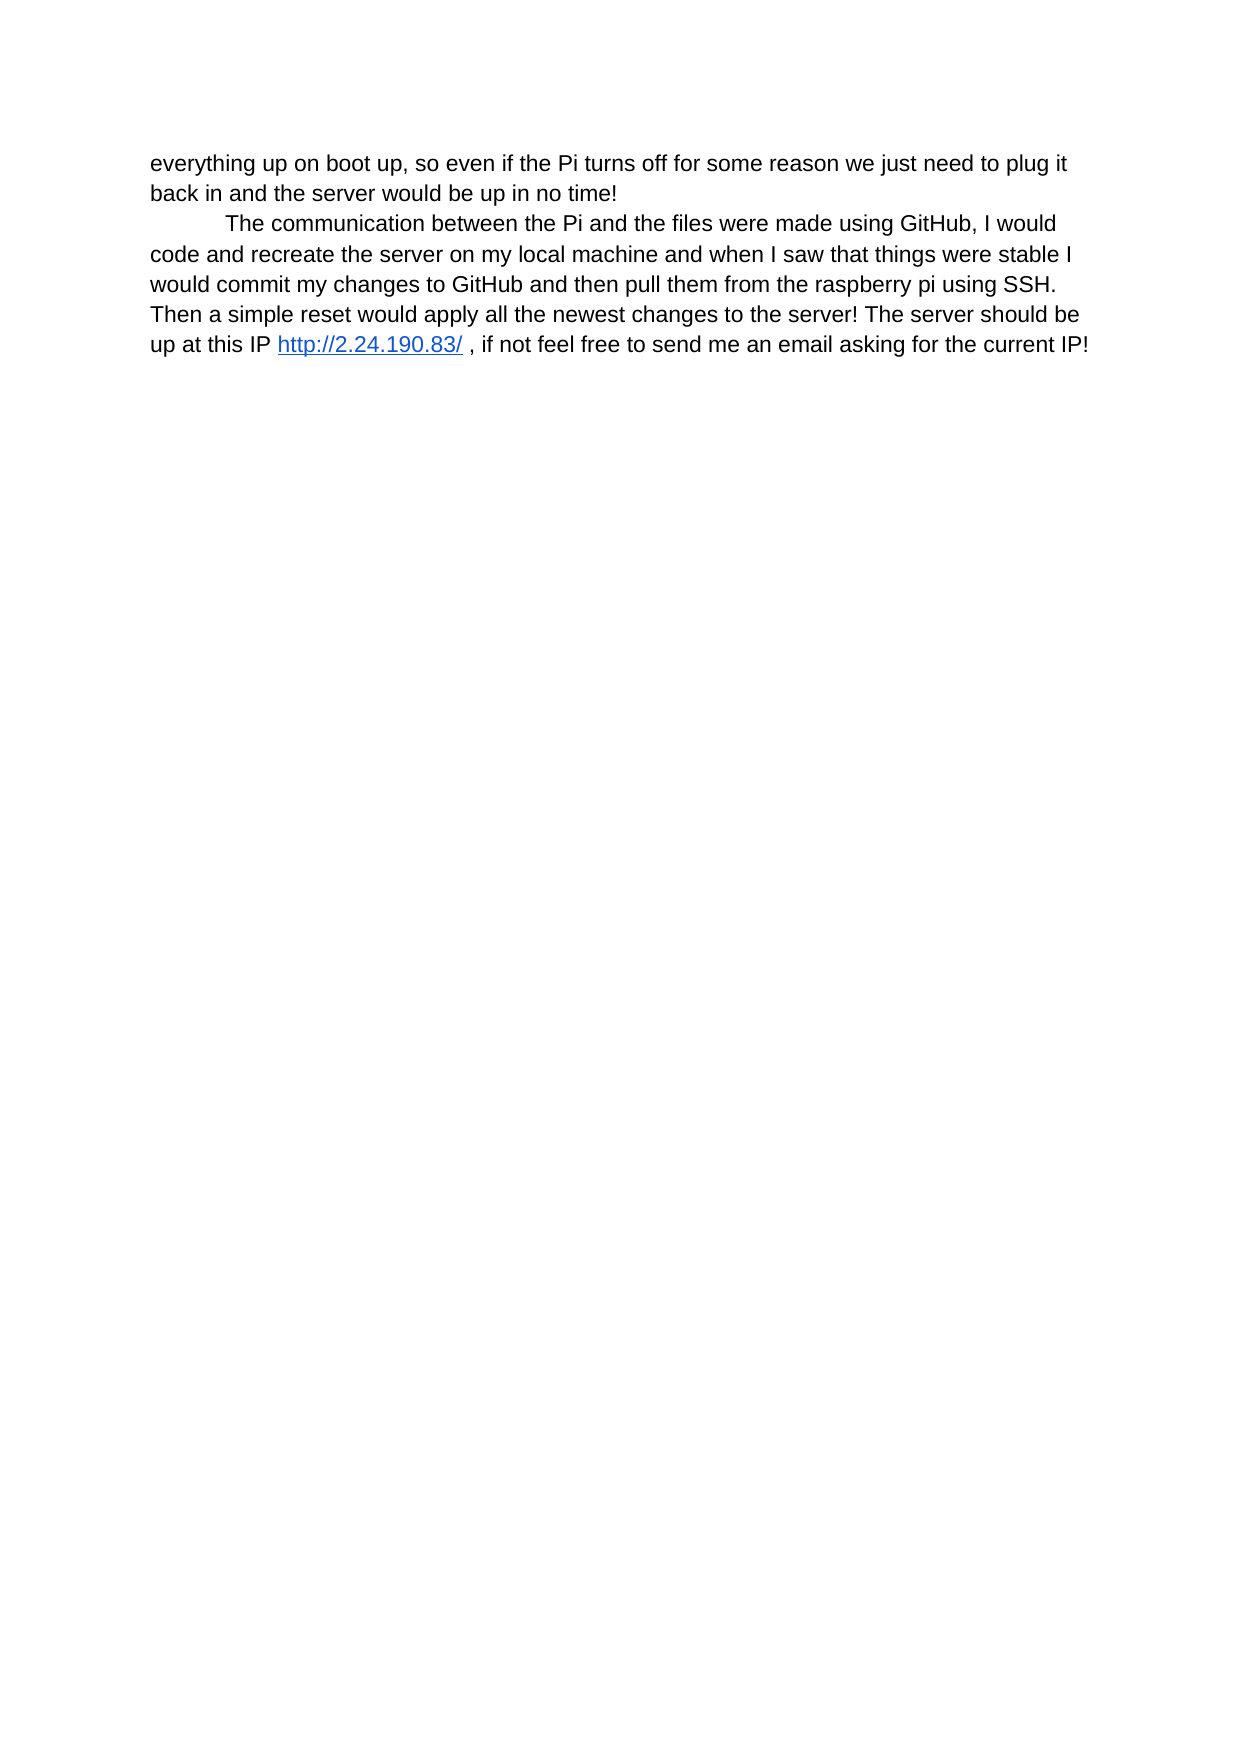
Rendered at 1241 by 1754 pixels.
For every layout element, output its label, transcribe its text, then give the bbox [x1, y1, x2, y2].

text The communication between the Pi and the files were made using GitHub, I would code and recreate the server on my local machine and when I saw that things were stable I would commit my changes to GitHub and then pull them from the raspberry pi using SSH. Then a simple reset would apply all the newest changes to the server! The server should be up at this IP http://2.24.190.83/ , if not feel free to send me an email asking for the current IP! [150, 210, 1090, 358]
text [150, 150, 1090, 207]
